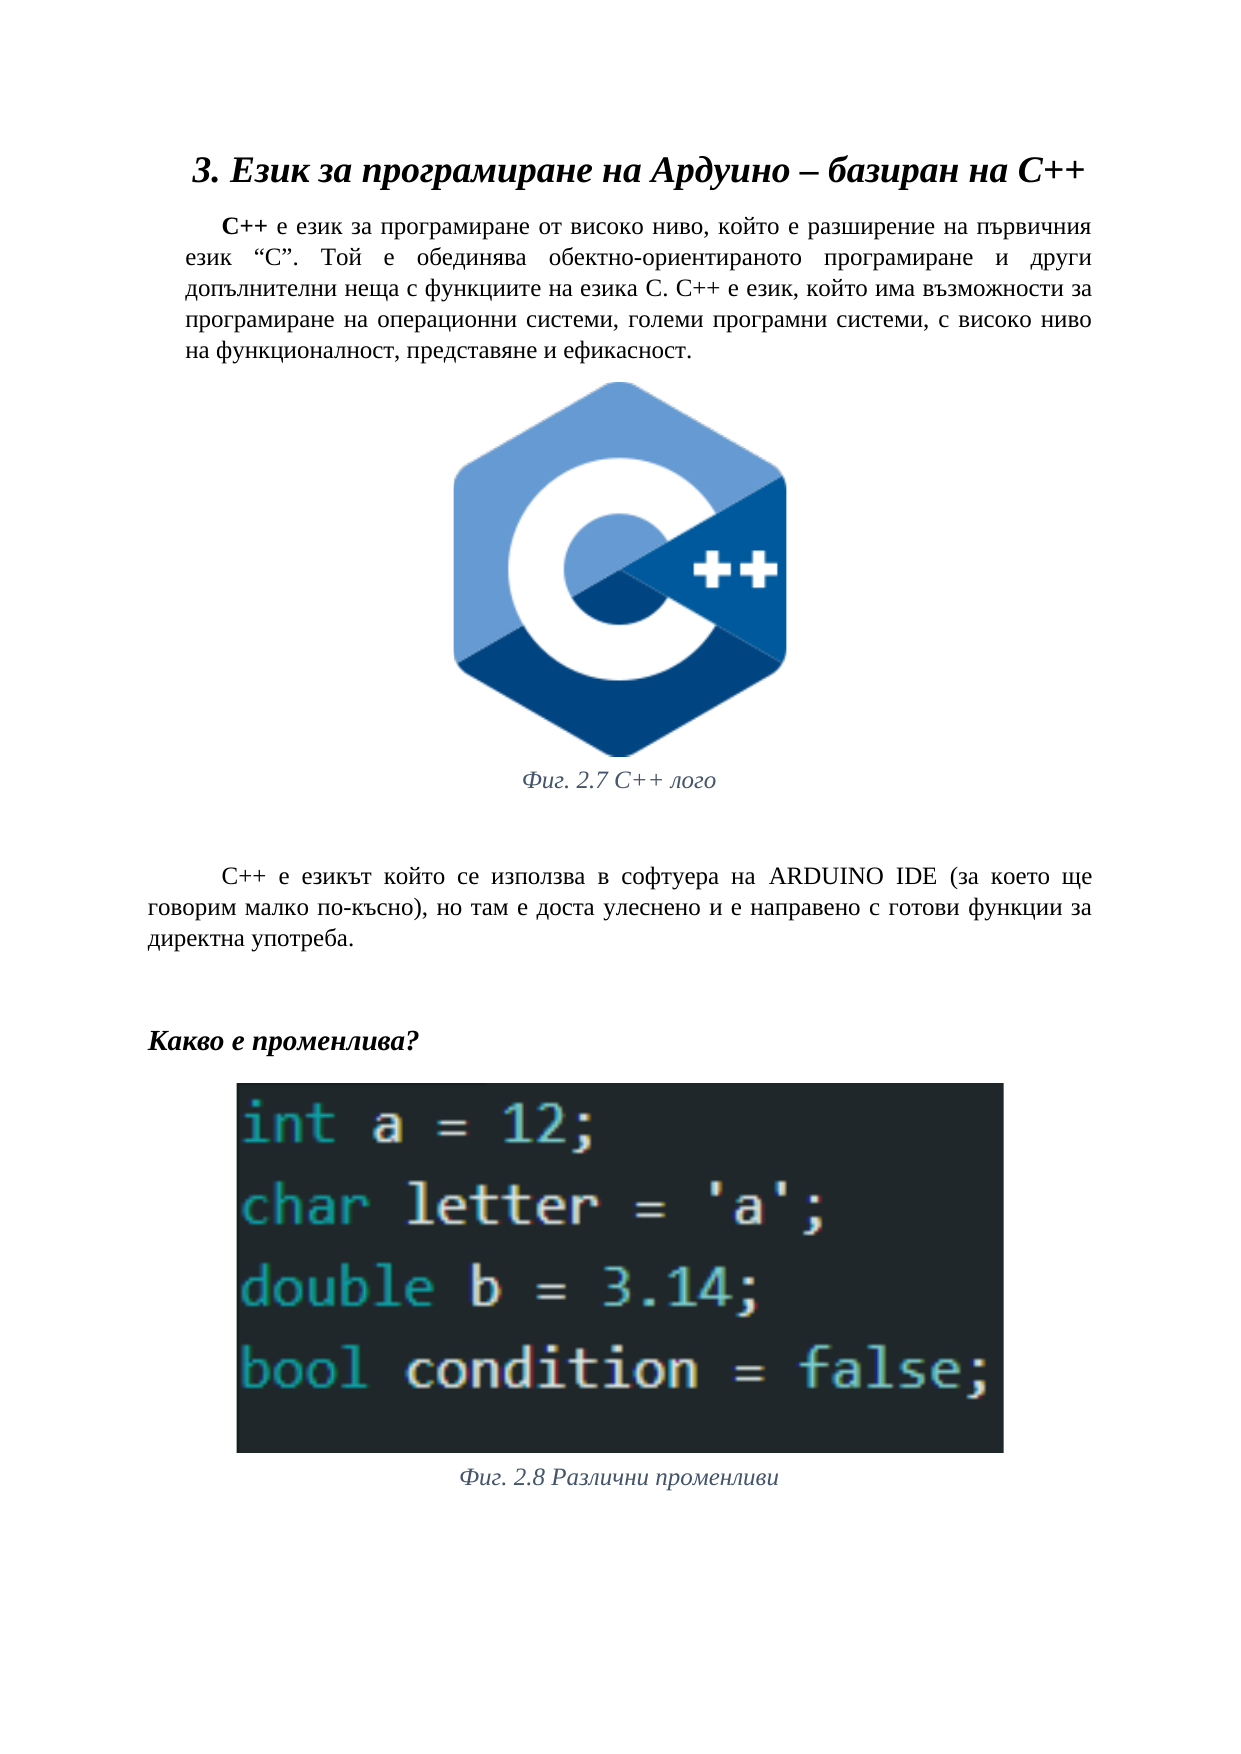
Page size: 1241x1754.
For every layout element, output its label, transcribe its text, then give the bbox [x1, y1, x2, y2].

text C++ е езикът който се използва в софтуера на ARDUINO IDE (за което ще говорим малко по-късно), но там е доста улеснено и е направено с готови функции за директна употреба. [148, 861, 1093, 952]
list Език за програмиране на Ардуино – базиран на C++ [185, 148, 1093, 191]
text C++ е език за програмиране от високо ниво, който е разширение на първичния език “C”. Той е обединява обектно-ориентираното програмиране и други допълнителни неща с функциите на езика C. C++ e език, който има възможности за програмиране на операционни системи, големи програмни системи, с високо ниво на функционалност, представяне и ефикасност. [185, 211, 1093, 364]
text Какво е променлива? [148, 1023, 1093, 1057]
picture [236, 1083, 1004, 1453]
picture [453, 382, 787, 757]
